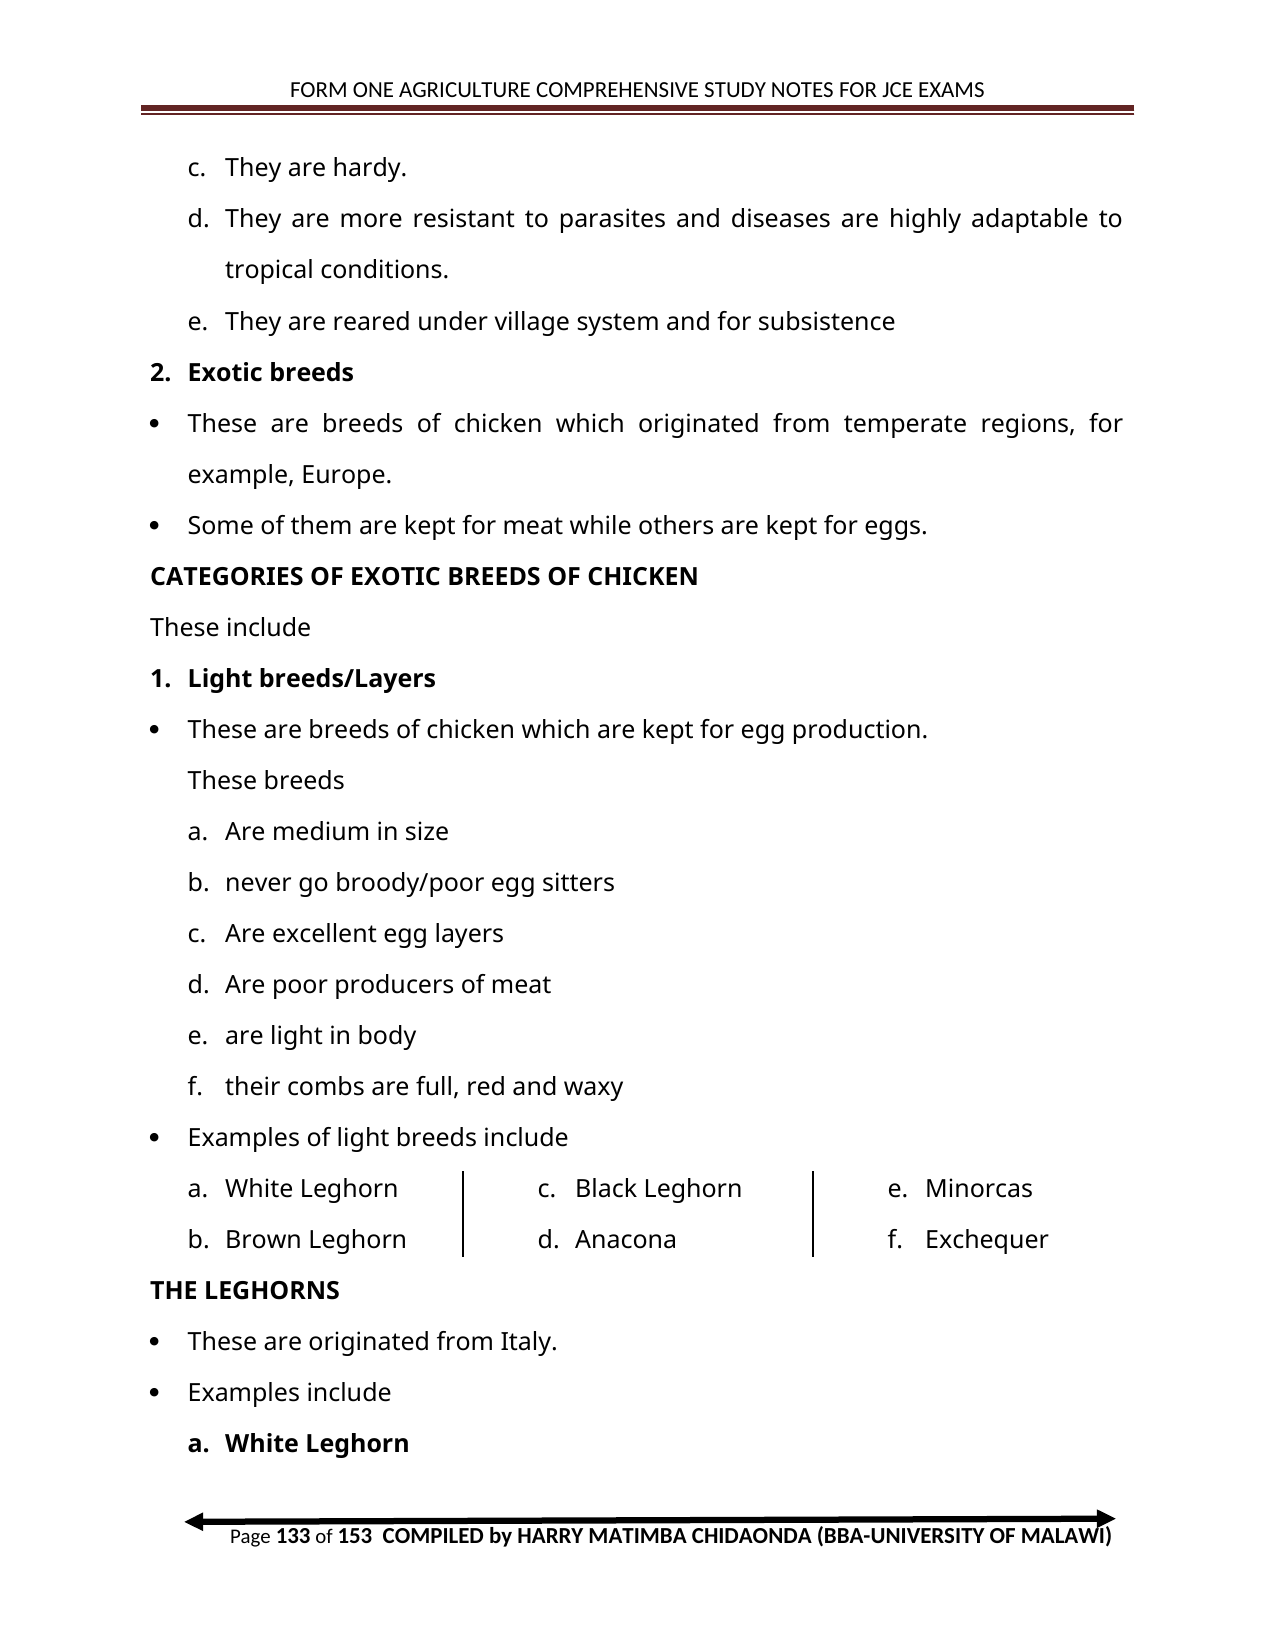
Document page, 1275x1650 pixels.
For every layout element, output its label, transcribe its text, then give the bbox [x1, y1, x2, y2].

list Anacona [537, 1222, 775, 1256]
list White Leghorn [187, 1426, 1125, 1460]
list Are medium in size [187, 813, 1125, 848]
list These are breeds of chicken which originated from temperate regions, for example, Europe. [150, 405, 1125, 490]
list These are originated from Italy. [150, 1324, 1125, 1358]
list Minorcas [887, 1171, 1125, 1205]
list Are excellent egg layers [187, 916, 1125, 950]
list Are poor producers of meat [187, 967, 1125, 1001]
list Light breeds/Layers [150, 660, 1125, 694]
list Exchequer [887, 1222, 1125, 1256]
list These breeds [187, 762, 1125, 797]
list White Leghorn [187, 1171, 425, 1205]
list Examples of light breeds include [150, 1120, 1125, 1154]
list Some of them are kept for meat while others are kept for eggs. [150, 507, 1125, 541]
list are light in body [187, 1018, 1125, 1052]
list Brown Leghorn [187, 1222, 425, 1256]
text THE LEGHORNS [150, 1273, 1125, 1307]
text These include [150, 609, 1125, 643]
list Exotic breeds [150, 354, 1125, 388]
list These are breeds of chicken which are kept for egg production. [150, 711, 1125, 746]
list They are reared under village system and for subsistence [187, 303, 1125, 337]
list their combs are full, red and waxy [187, 1069, 1125, 1103]
text CATEGORIES OF EXOTIC BREEDS OF CHICKEN [150, 558, 1125, 592]
list They are more resistant to parasites and diseases are highly adaptable to tropical conditions. [187, 201, 1125, 286]
list Black Leghorn [537, 1171, 775, 1205]
list never go broody/poor egg sitters [187, 864, 1125, 899]
list Examples include [150, 1375, 1125, 1409]
list They are hardy. [187, 150, 1125, 184]
